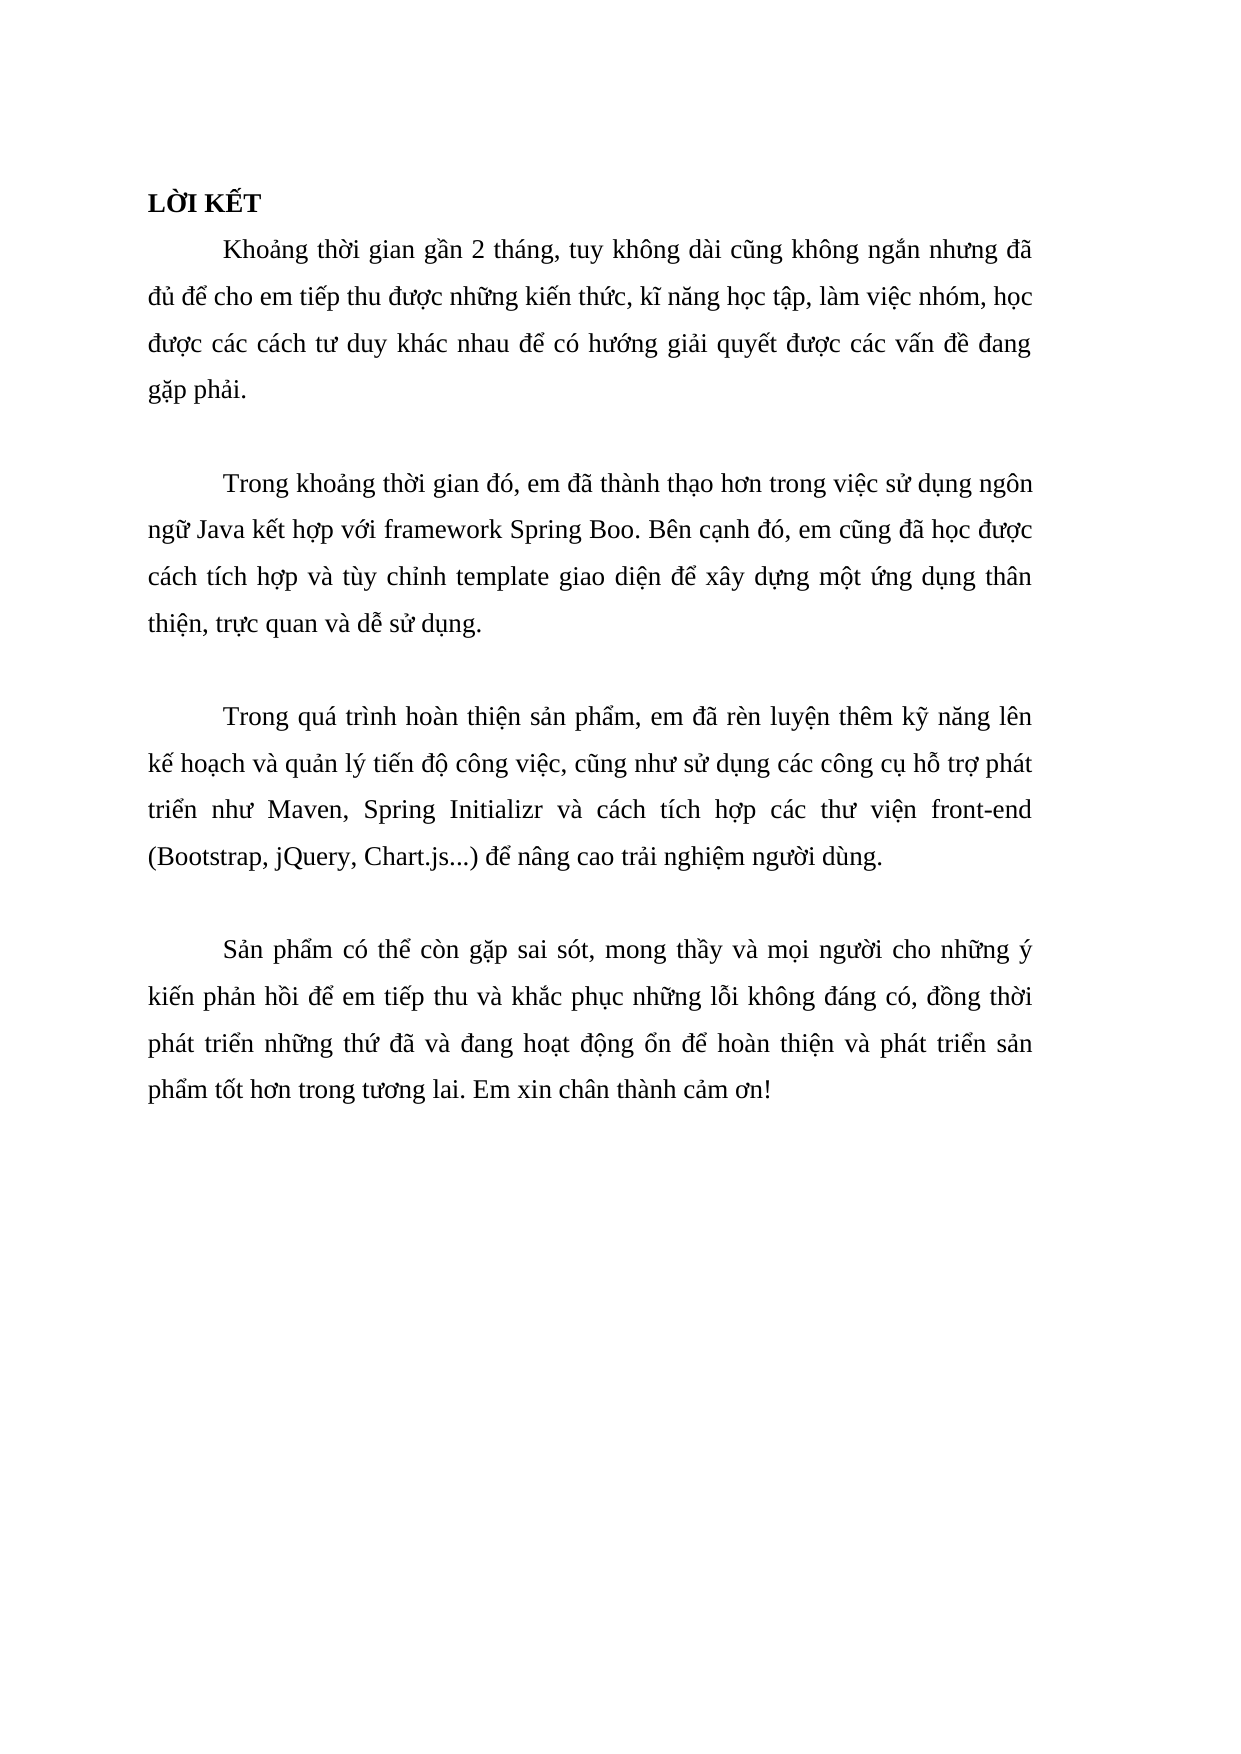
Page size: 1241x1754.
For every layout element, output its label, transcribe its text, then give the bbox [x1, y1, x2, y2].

text Trong quá trình hoàn thiện sản phẩm, em đã rèn luyện thêm kỹ năng lên kế hoạch và quản lý tiến độ công việc, cũng như sử dụng các công cụ hỗ trợ phát triển như Maven, Spring Initializr và cách tích hợp các thư viện front-end (Bootstrap, jQuery, Chart.js...) để nâng cao trải nghiệm người dùng. [148, 700, 1033, 871]
text LỜI KẾT [148, 187, 1033, 218]
text Khoảng thời gian gần 2 tháng, tuy không dài cũng không ngắn nhưng đã đủ để cho em tiếp thu được những kiến thức, kĩ năng học tập, làm việc nhóm, học được các cách tư duy khác nhau để có hướng giải quyết được các vấn đề đang gặp phải. [148, 233, 1033, 404]
text Trong khoảng thời gian đó, em đã thành thạo hơn trong việc sử dụng ngôn ngữ Java kết hợp với framework Spring Boo. Bên cạnh đó, em cũng đã học được cách tích hợp và tùy chỉnh template giao diện để xây dựng một ứng dụng thân thiện, trực quan và dễ sử dụng. [148, 467, 1033, 638]
text Sản phẩm có thể còn gặp sai sót, mong thầy và mọi người cho những ý kiến phản hồi để em tiếp thu và khắc phục những lỗi không đáng có, đồng thời phát triển những thứ đã và đang hoạt động ổn để hoàn thiện và phát triển sản phẩm tốt hơn trong tương lai. Em xin chân thành cảm ơn! [148, 933, 1033, 1104]
